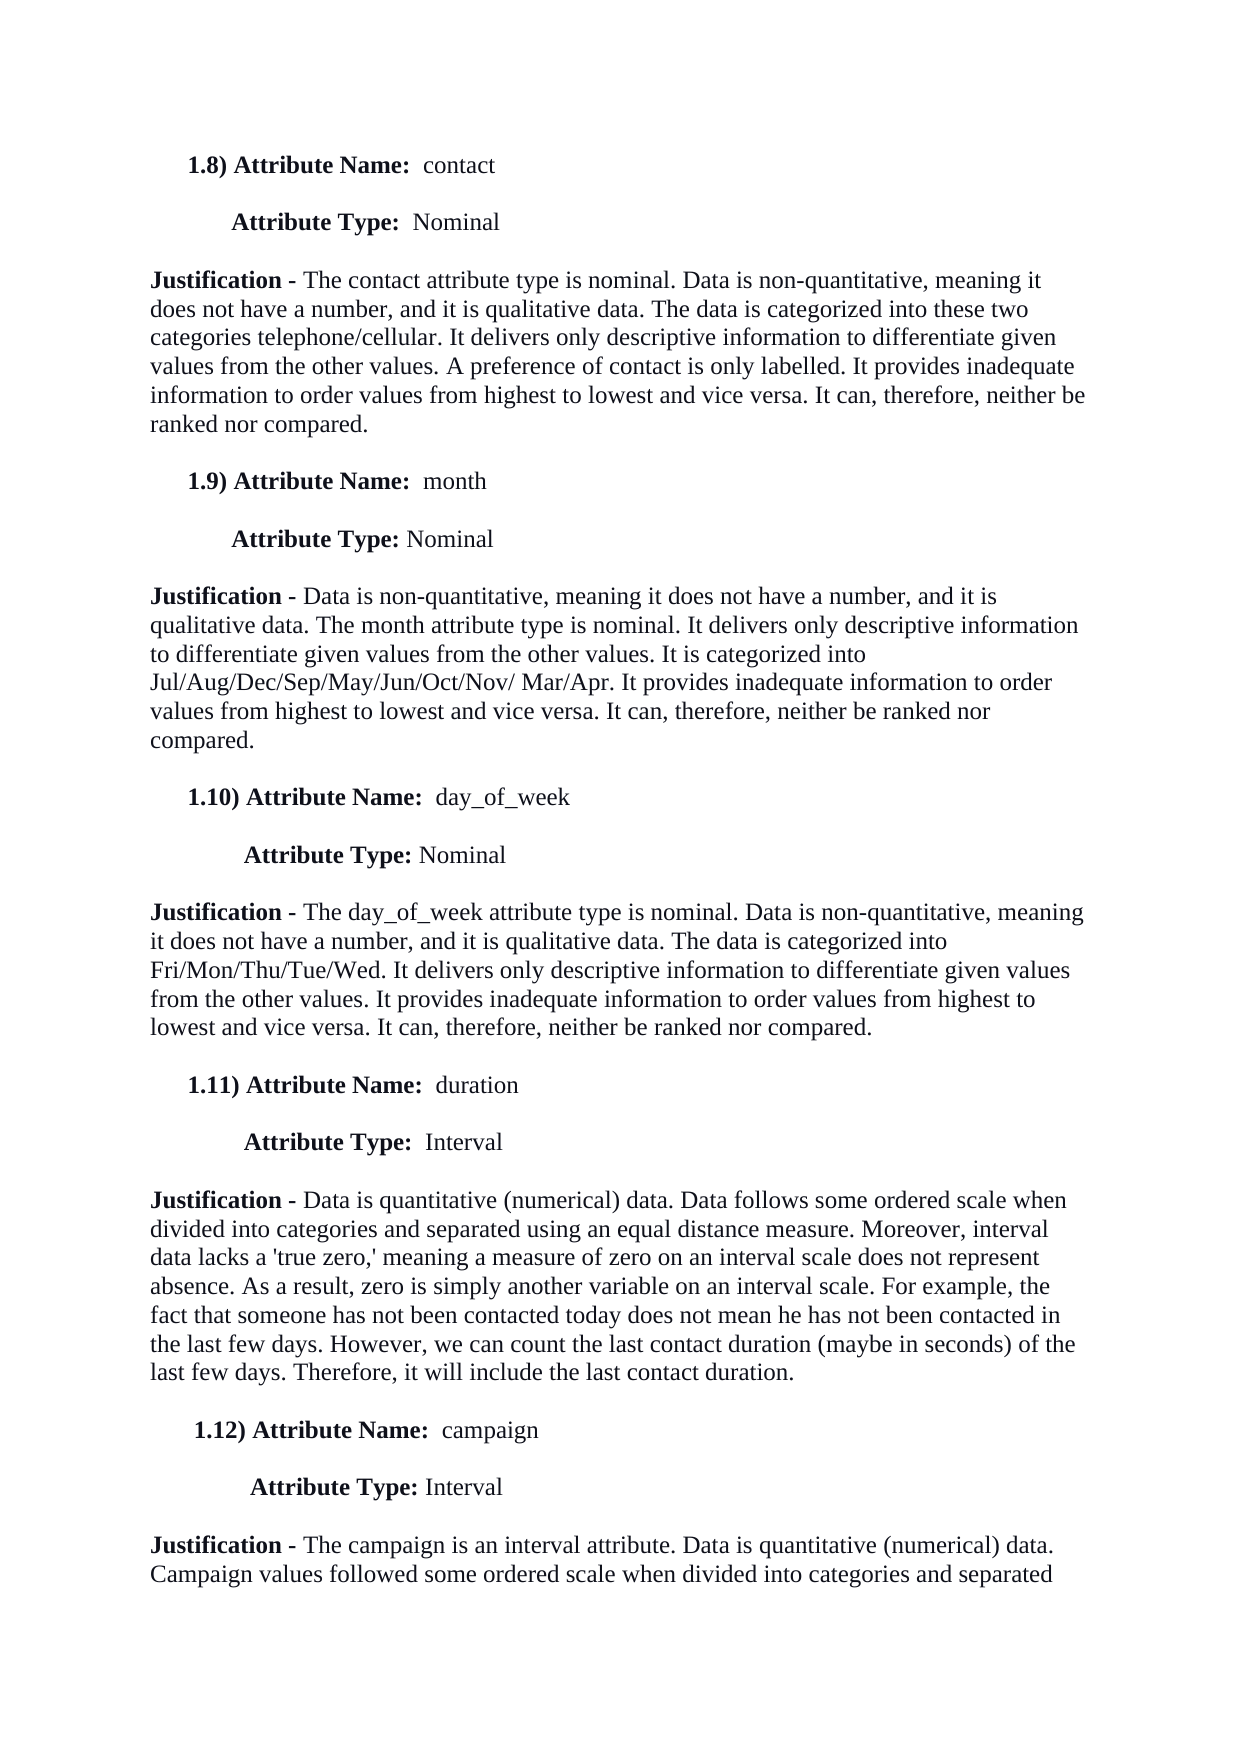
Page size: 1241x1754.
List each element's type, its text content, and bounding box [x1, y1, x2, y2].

text Attribute Type: Interval [150, 1127, 1090, 1156]
text Attribute Type: Interval [150, 1472, 1090, 1501]
text 1.10) Attribute Name: day_of_week [150, 782, 1090, 811]
text 1.12) Attribute Name: campaign [150, 1415, 1090, 1444]
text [150, 1530, 1090, 1587]
text 1.11) Attribute Name: duration [150, 1070, 1090, 1099]
text Attribute Type: Nominal [150, 840, 1090, 869]
text Attribute Type: Nominal [150, 207, 1090, 236]
text Attribute Type: Nominal [150, 524, 1090, 552]
text Justification - The contact attribute type is nominal. Data is non-quantitative, meaning it does not have a number, and it is qualitative data. The data is categorized into these two categories telephone/cellular. It delivers only descriptive information to differentiate given values from the other values. A preference of contact is only labelled. It provides inadequate information to order values from highest to lowest and vice versa. It can, therefore, neither be ranked nor compared. [150, 265, 1090, 437]
text Justification - The day_of_week attribute type is nominal. Data is non-quantitative, meaning it does not have a number, and it is qualitative data. The data is categorized into Fri/Mon/Thu/Tue/Wed. It delivers only descriptive information to differentiate given values from the other values. It provides inadequate information to order values from highest to lowest and vice versa. It can, therefore, neither be ranked nor compared. [150, 897, 1090, 1041]
text Justification - Data is quantitative (numerical) data. Data follows some ordered scale when divided into categories and separated using an equal distance measure. Moreover, interval data lacks a 'true zero,' meaning a measure of zero on an interval scale does not represent absence. As a result, zero is simply another variable on an interval scale. For example, the fact that someone has not been contacted today does not mean he has not been contacted in the last few days. However, we can count the last contact duration (maybe in seconds) of the last few days. Therefore, it will include the last contact duration. [150, 1185, 1090, 1386]
text Justification - Data is non-quantitative, meaning it does not have a number, and it is qualitative data. The month attribute type is nominal. It delivers only descriptive information to differentiate given values from the other values. It is categorized into Jul/Aug/Dec/Sep/May/Jun/Oct/Nov/ Mar/Apr. It provides inadequate information to order values from highest to lowest and vice versa. It can, therefore, neither be ranked nor compared. [150, 581, 1090, 754]
text 1.8) Attribute Name: contact [150, 150, 1090, 179]
text 1.9) Attribute Name: month [150, 466, 1090, 495]
